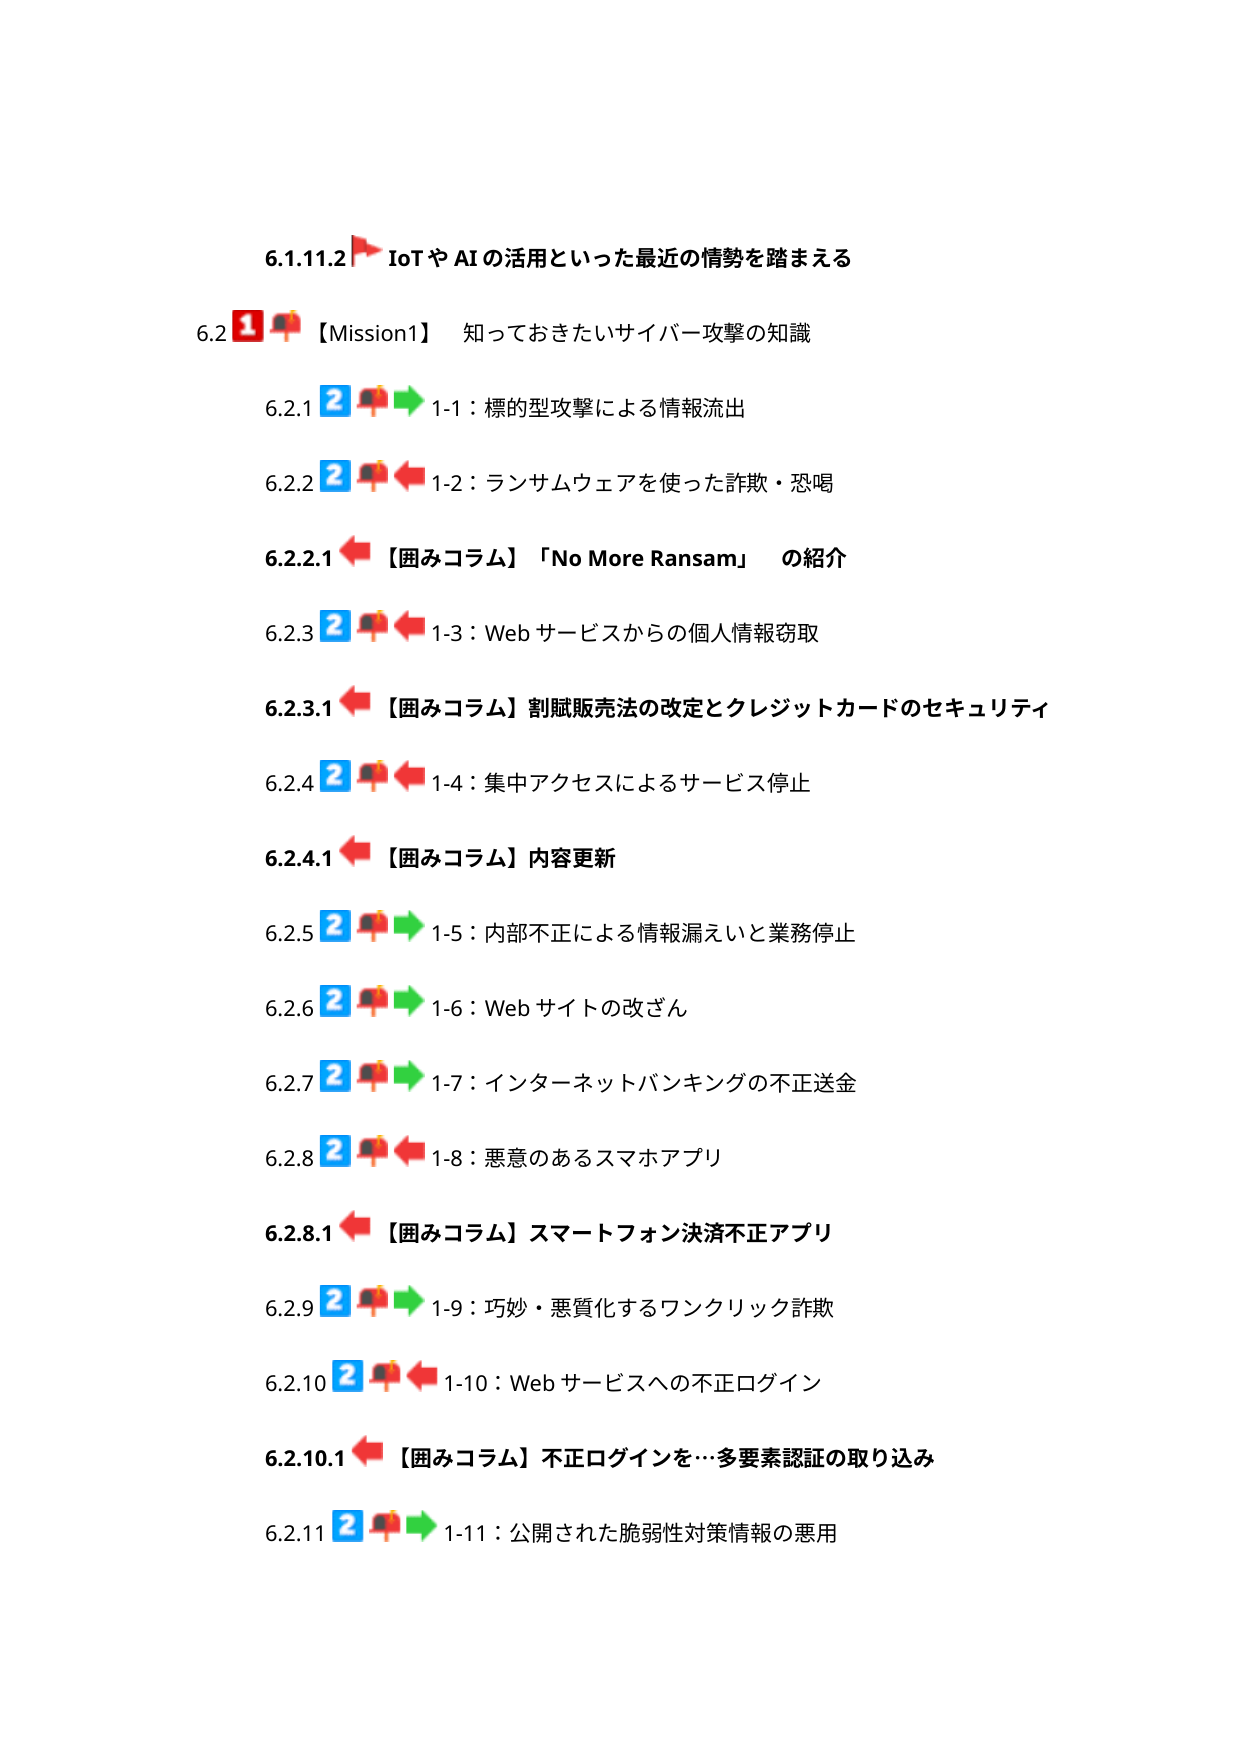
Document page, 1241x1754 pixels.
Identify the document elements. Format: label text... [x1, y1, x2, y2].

picture [406, 1510, 438, 1542]
text 1-7：インターネットバンキングの不正送金 [265, 1042, 1063, 1117]
picture [356, 760, 388, 792]
picture [319, 1285, 351, 1317]
picture [393, 985, 425, 1017]
picture [319, 910, 351, 942]
picture [339, 835, 371, 867]
picture [393, 385, 425, 417]
text 1-11：公開された脆弱性対策情報の悪用 [265, 1492, 1063, 1567]
picture [319, 1060, 351, 1092]
picture [319, 460, 351, 492]
picture [369, 1360, 401, 1392]
text 1-6：Webサイトの改ざん [265, 967, 1063, 1042]
text 1-8：悪意のあるスマホアプリ [265, 1117, 1063, 1192]
picture [393, 1285, 425, 1317]
picture [369, 1510, 401, 1542]
text 1-1：標的型攻撃による情報流出 [265, 367, 1063, 442]
picture [351, 235, 383, 267]
picture [319, 760, 351, 792]
text 1-10：Webサービスへの不正ログイン [265, 1342, 1063, 1417]
picture [339, 685, 371, 717]
picture [406, 1360, 438, 1392]
picture [319, 610, 351, 642]
text 1-3：Webサービスからの個人情報窃取 [265, 592, 1063, 667]
text 1-4：集中アクセスによるサービス停止 [265, 742, 1063, 817]
picture [269, 310, 301, 342]
picture [393, 610, 425, 642]
picture [356, 385, 388, 417]
picture [332, 1360, 364, 1392]
picture [393, 1135, 425, 1167]
text 【囲みコラム】内容更新 [265, 817, 1063, 892]
picture [356, 910, 388, 942]
text 【囲みコラム】「No More Ransam」 の紹介 [265, 517, 1063, 592]
text 1-5：内部不正による情報漏えいと業務停止 [265, 892, 1063, 967]
picture [339, 1210, 371, 1242]
picture [232, 310, 264, 342]
picture [339, 535, 371, 567]
picture [393, 460, 425, 492]
text 【囲みコラム】割賦販売法の改定とクレジットカードのセキュリティ [265, 667, 1063, 742]
picture [356, 985, 388, 1017]
picture [356, 1285, 388, 1317]
picture [393, 1060, 425, 1092]
picture [356, 1135, 388, 1167]
text 【Mission1】 知っておきたいサイバー攻撃の知識 [196, 292, 1063, 367]
picture [393, 910, 425, 942]
picture [319, 1135, 351, 1167]
picture [356, 460, 388, 492]
text IoTやAIの活用といった最近の情勢を踏まえる [265, 217, 1063, 292]
picture [319, 385, 351, 417]
picture [319, 985, 351, 1017]
text 【囲みコラム】不正ログインを…多要素認証の取り込み [265, 1417, 1063, 1492]
picture [356, 610, 388, 642]
picture [351, 1435, 383, 1467]
text 1-2：ランサムウェアを使った詐欺・恐喝 [265, 442, 1063, 517]
picture [356, 1060, 388, 1092]
text 1-9：巧妙・悪質化するワンクリック詐欺 [265, 1267, 1063, 1342]
picture [332, 1510, 364, 1542]
picture [393, 760, 425, 792]
text 【囲みコラム】スマートフォン決済不正アプリ [265, 1192, 1063, 1267]
